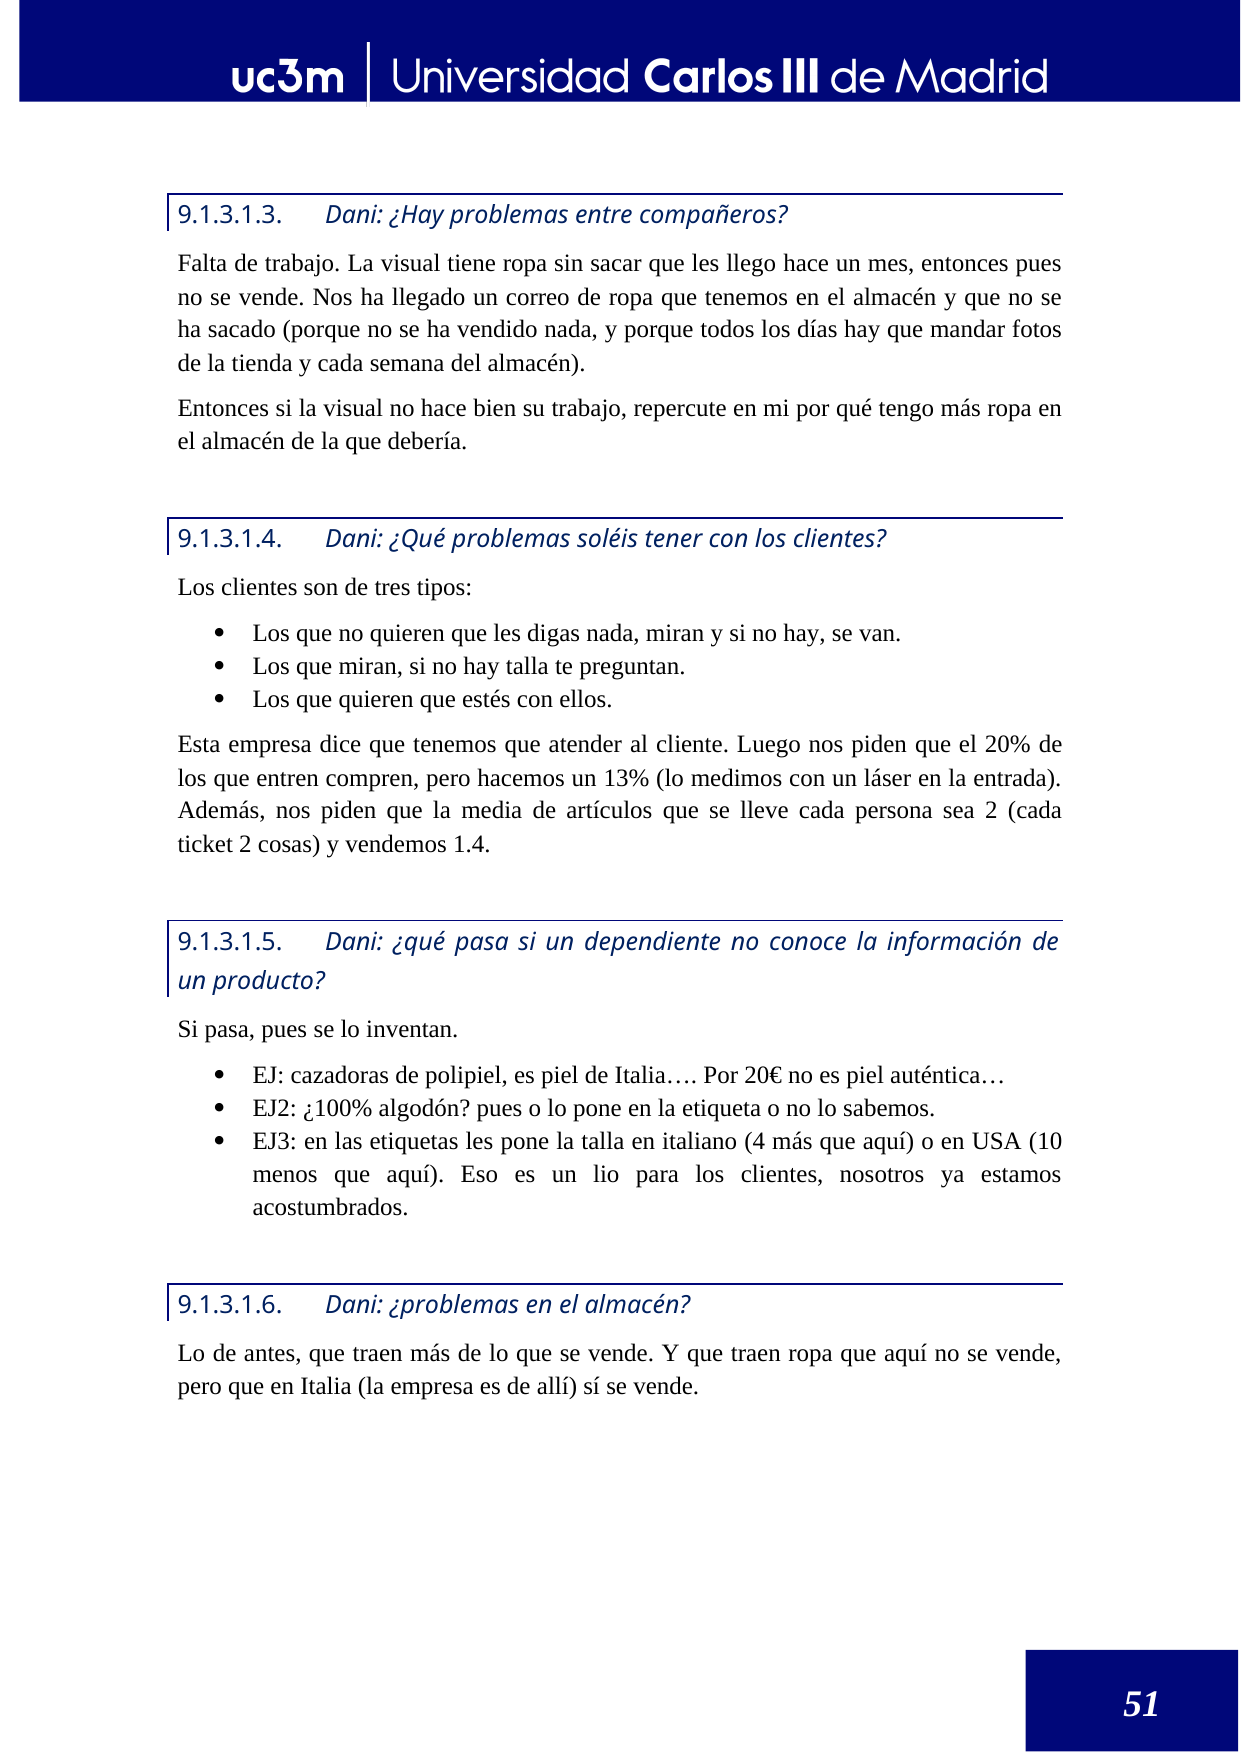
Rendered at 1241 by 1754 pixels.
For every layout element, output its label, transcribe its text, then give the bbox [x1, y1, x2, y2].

subtitle Dani: ¿problemas en el almacén? [169, 1285, 1063, 1321]
text Falta de trabajo. La visual tiene ropa sin sacar que les llego hace un mes, entonces pues no se vende. Nos ha llegado un correo de ropa que tenemos en el almacén y que no se ha sacado (porque no se ha vendido nada, y porque todos los días hay que mandar fotos de la tienda y cada semana del almacén). [177, 248, 1063, 376]
text Entonces si la visual no hace bien su trabajo, repercute en mi por qué tengo más ropa en el almacén de la que debería. [177, 393, 1063, 455]
subtitle Dani: ¿Hay problemas entre compañeros? [169, 195, 1063, 231]
text Los clientes son de tres tipos: [177, 572, 1063, 601]
text Lo de antes, que traen más de lo que se vende. Y que traen ropa que aquí no se vende, pero que en Italia (la empresa es de allí) sí se vende. [177, 1338, 1063, 1400]
text Esta empresa dice que tenemos que atender al cliente. Luego nos piden que el 20% de los que entren compren, pero hacemos un 13% (lo medimos con un láser en la entrada). Además, nos piden que la media de artículos que se lleve cada persona sea 2 (cada ticket 2 cosas) y vendemos 1.4. [177, 729, 1063, 857]
list Los que quieren que estés con ellos. [215, 684, 1063, 713]
list Los que no quieren que les digas nada, miran y si no hay, se van. [215, 618, 1063, 647]
list EJ: cazadoras de polipiel, es piel de Italia…. Por 20€ no es piel auténtica… [215, 1060, 1063, 1088]
text Si pasa, pues se lo inventan. [177, 1014, 1063, 1043]
list EJ2: ¿100% algodón? pues o lo pone en la etiqueta o no lo sabemos. [215, 1093, 1063, 1121]
subtitle Dani: ¿Qué problemas soléis tener con los clientes? [169, 519, 1063, 555]
list Los que miran, si no hay talla te preguntan. [215, 651, 1063, 680]
subtitle Dani: ¿qué pasa si un dependiente no conoce la información de un producto? [169, 921, 1063, 997]
picture [196, 31, 1083, 107]
list EJ3: en las etiquetas les pone la talla en italiano (4 más que aquí) o en USA (10 menos que aquí). Eso es un lio para los clientes, nosotros ya estamos acostumbrados. [215, 1126, 1063, 1221]
